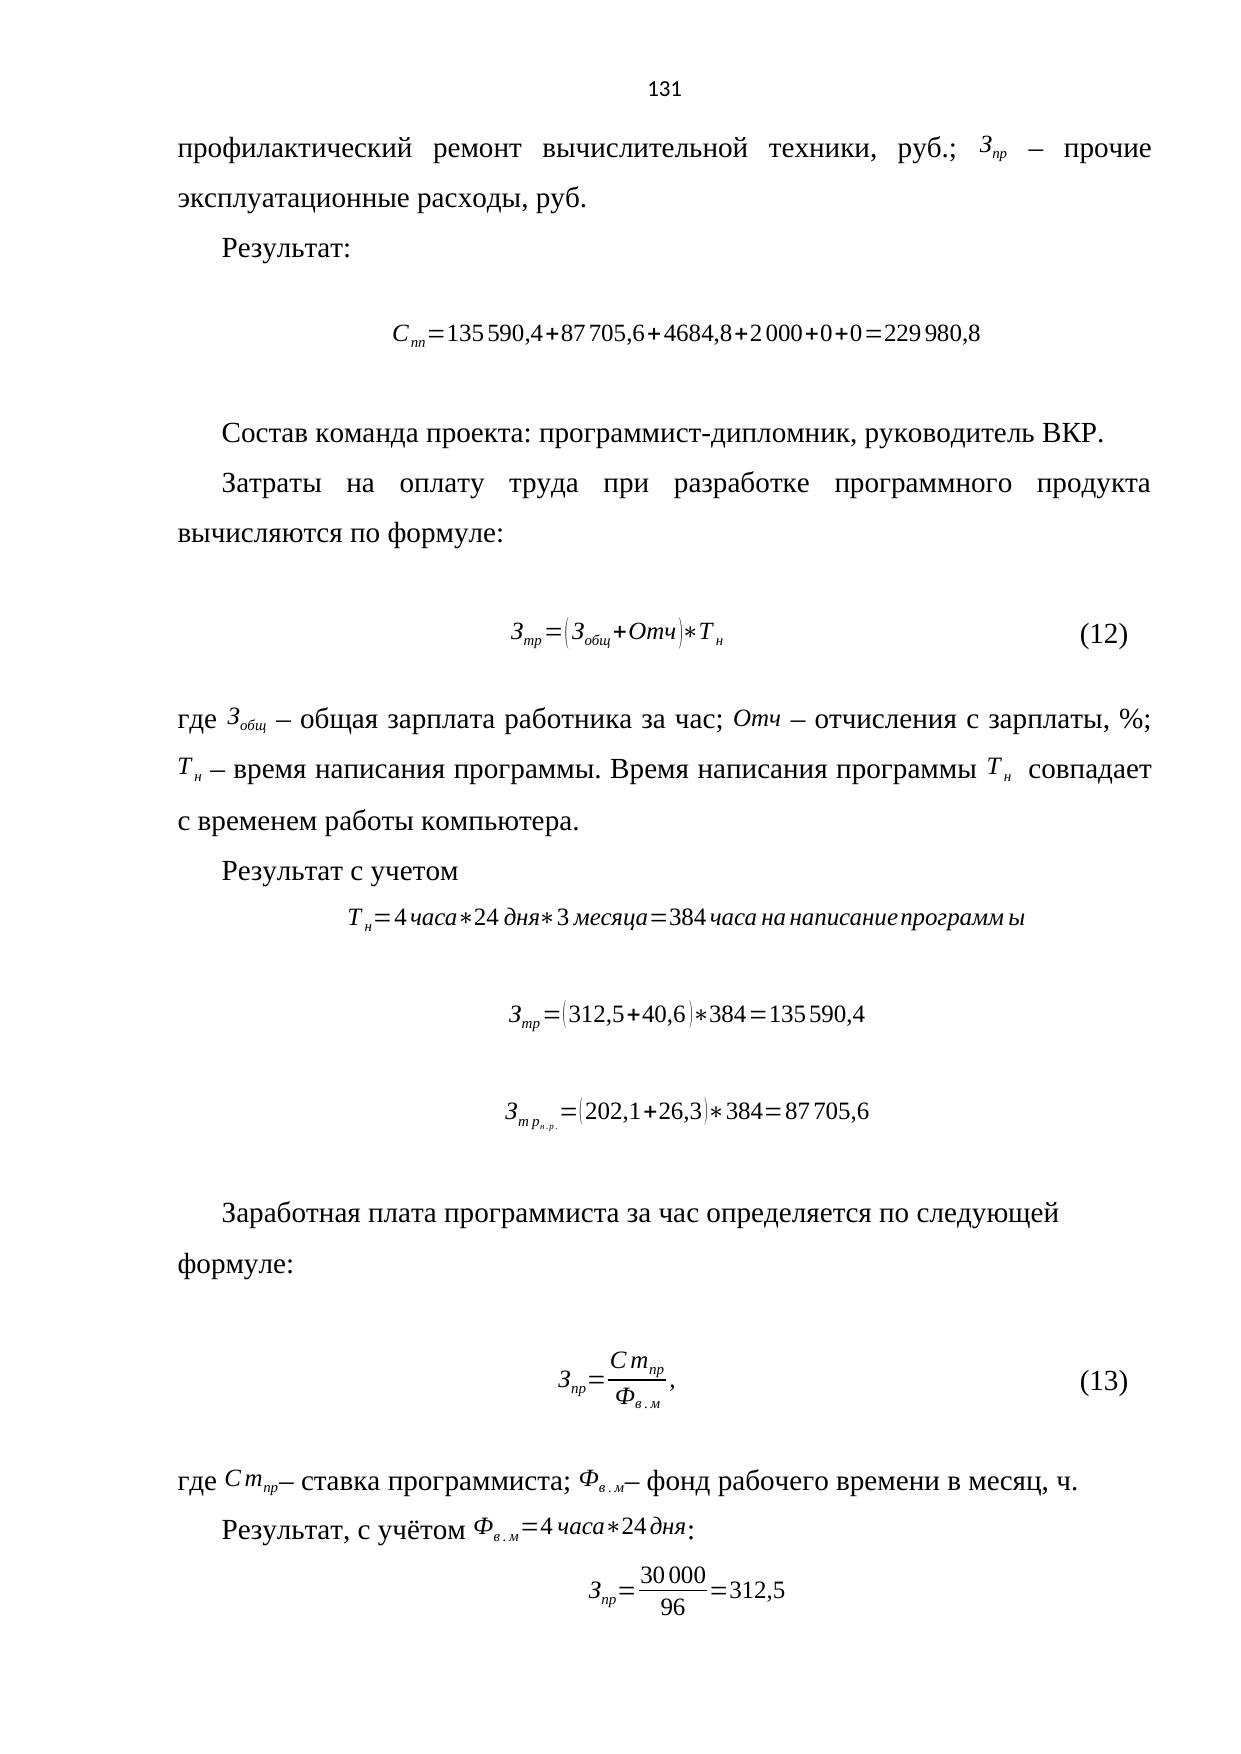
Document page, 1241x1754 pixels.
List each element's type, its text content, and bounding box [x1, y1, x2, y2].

text где – ставка программиста; – фонд рабочего времени в месяц, ч. [177, 1463, 1152, 1497]
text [177, 130, 1152, 214]
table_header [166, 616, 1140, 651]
text Заработная плата программиста за час определяется по следующей формуле: [177, 1196, 1152, 1279]
text Результат с учетом [177, 853, 1152, 887]
text Результат: [177, 230, 1152, 264]
text Состав команда проекта: программист-дипломник, руководитель ВКР. [177, 415, 1152, 448]
text Затраты на оплату труда при разработке программного продукта вычисляются по формуле: [177, 465, 1152, 549]
text Результат, с учётом : [177, 1512, 1152, 1545]
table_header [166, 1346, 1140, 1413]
text где – общая зарплата работника за час; – отчисления с зарплаты, %; – время написания программы. Время написания программы совпадает с временем работы компьютера. [177, 701, 1152, 836]
